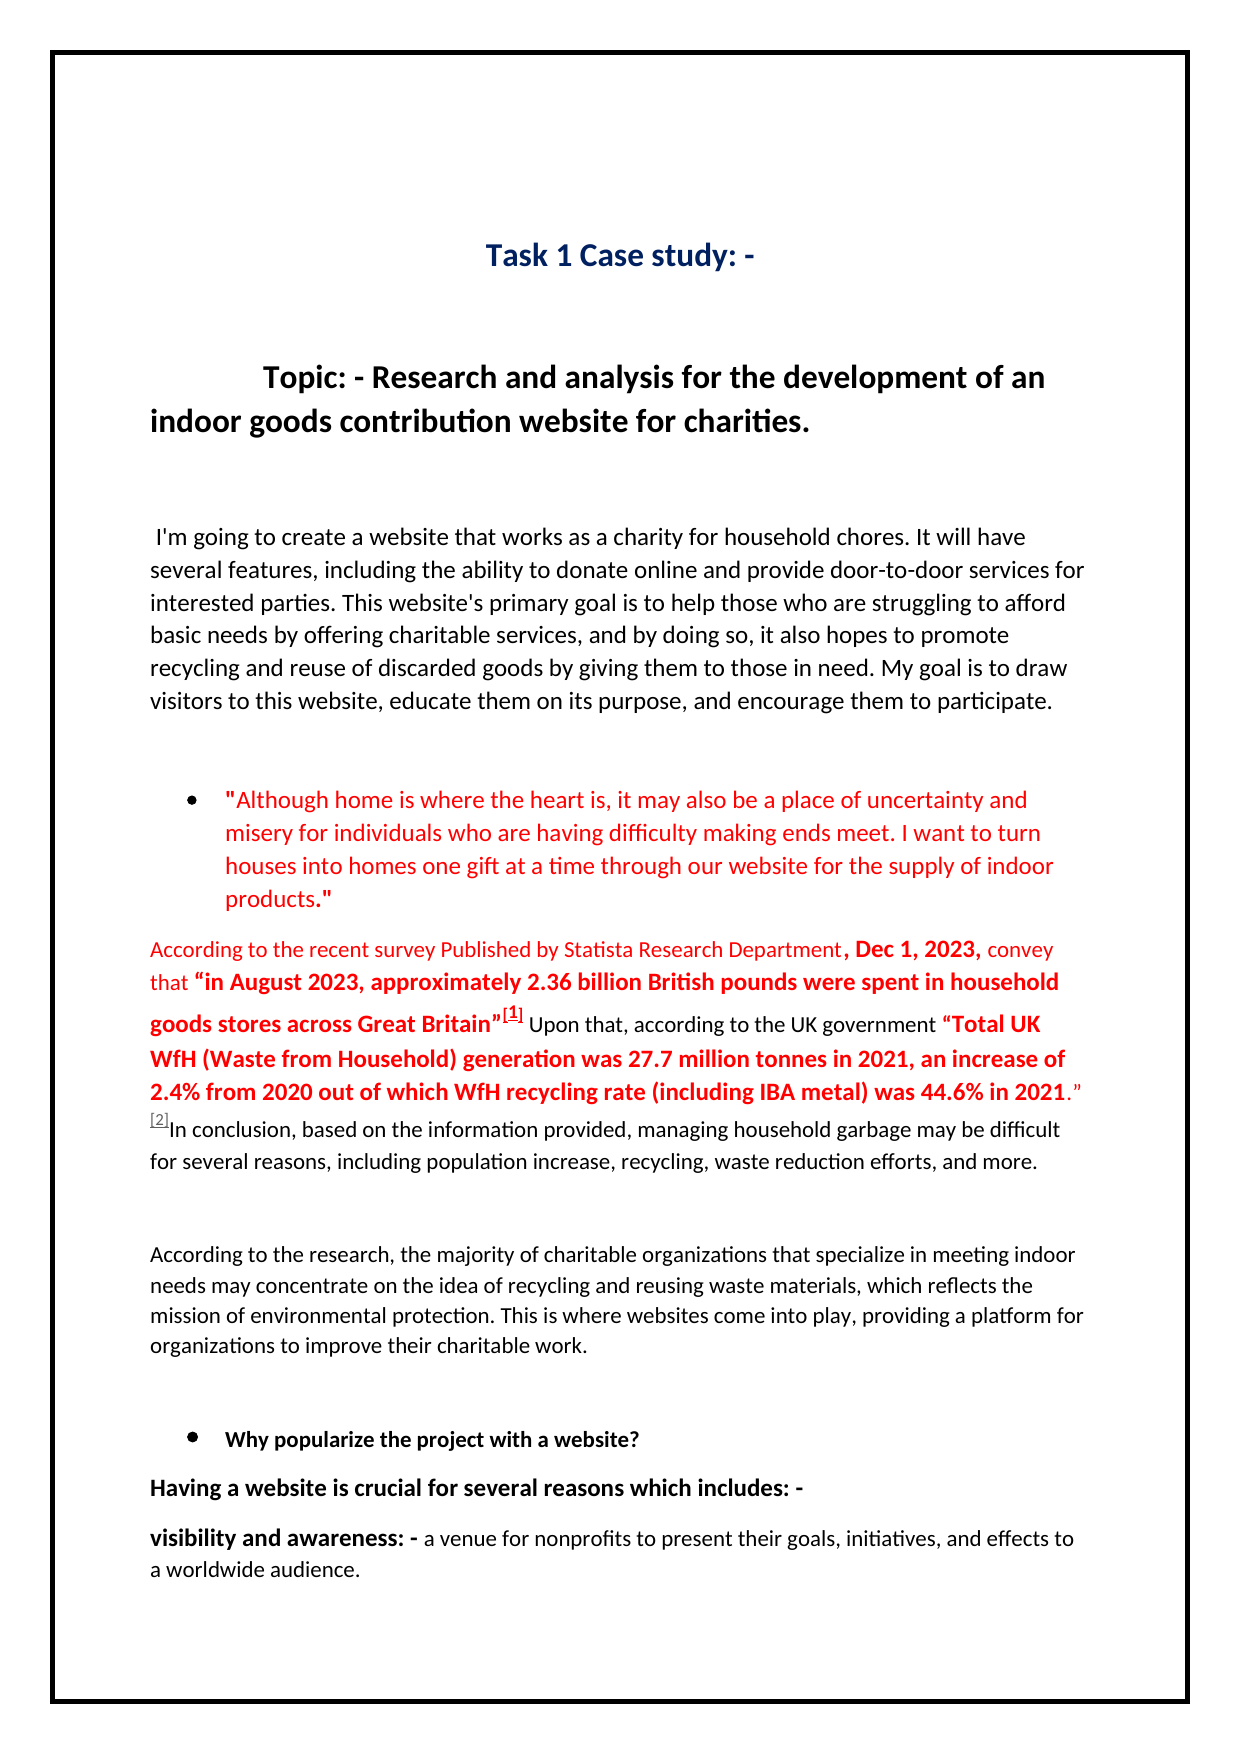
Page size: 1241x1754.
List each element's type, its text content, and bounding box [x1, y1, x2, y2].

list Why popularize the project with a website? [187, 1425, 1090, 1454]
list "Although home is where the heart is, it may also be a place of uncertainty and misery for individuals who are having difficulty making ends meet. I want to turn houses into homes one gift at a time through our website for the supply of indoor products." [187, 785, 1090, 914]
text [150, 1522, 1090, 1583]
text According to the research, the majority of charitable organizations that specialize in meeting indoor needs may concentrate on the idea of recycling and reusing waste materials, which reflects the mission of environmental protection. This is where websites come into play, providing a platform for organizations to improve their charitable work. [150, 1241, 1090, 1359]
text I'm going to create a website that works as a charity for household chores. It will have several features, including the ability to donate online and provide door-to-door services for interested parties. This website's primary goal is to help those who are struggling to afford basic needs by offering charitable services, and by doing so, it also hopes to promote recycling and reuse of discarded goods by giving them to those in need. My goal is to draw visitors to this website, educate them on its purpose, and encourage them to participate. [150, 521, 1090, 716]
text Having a website is crucial for several reasons which includes: - [150, 1473, 1090, 1503]
text Task 1 Case study: - [150, 234, 1090, 275]
text Topic: - Research and analysis for the development of an indoor goods contribution website for charities. [150, 356, 1090, 440]
text According to the recent survey Published by Statista Research Department, Dec 1, 2023, convey that “in August 2023, approximately 2.36 billion British pounds were spent in household goods stores across Great Britain”[1] Upon that, according to the UK government “Total UK WfH (Waste from Household) generation was 27.7 million tonnes in 2021, an increase of 2.4% from 2020 out of which WfH recycling rate (including IBA metal) was 44.6% in 2021.” [2]In conclusion, based on the information provided, managing household garbage may be difficult for several reasons, including population increase, recycling, waste reduction efforts, and more. [150, 933, 1090, 1175]
